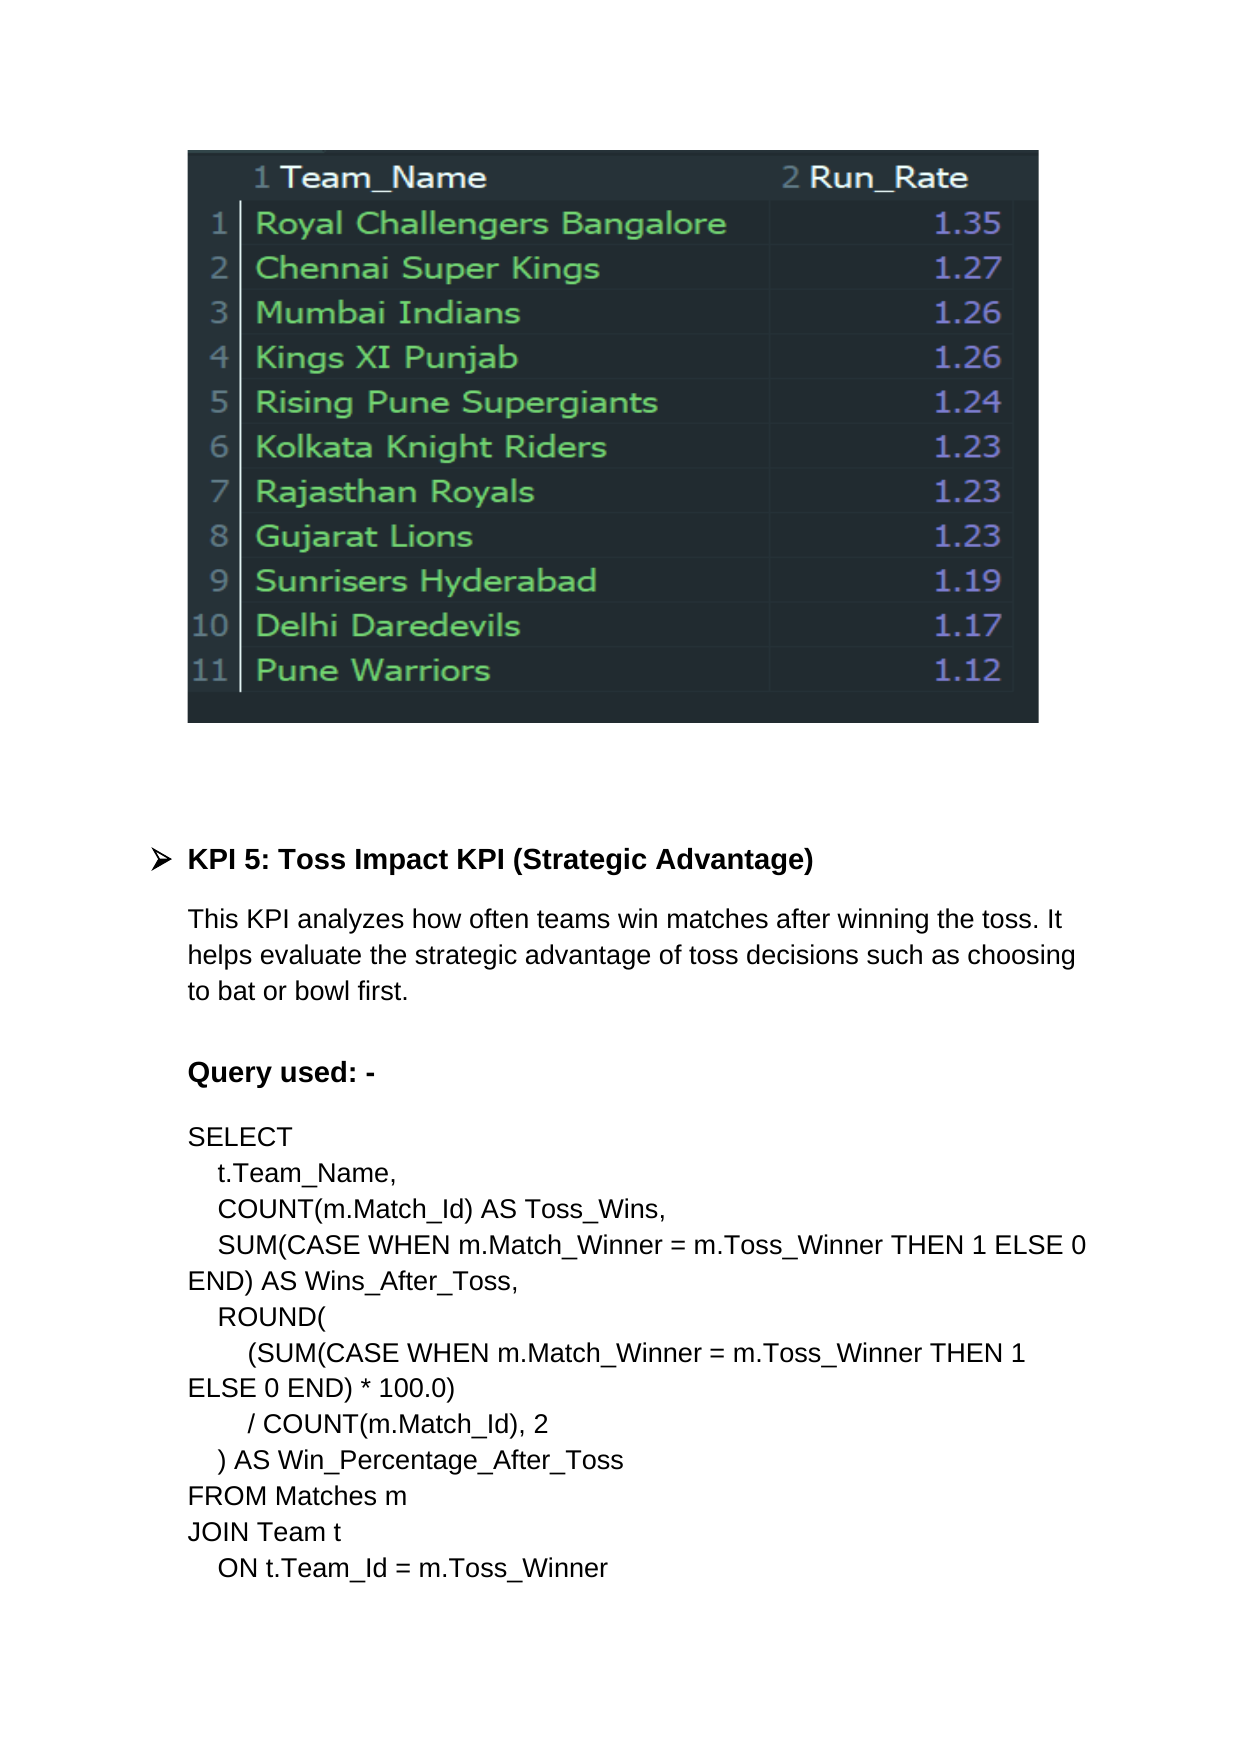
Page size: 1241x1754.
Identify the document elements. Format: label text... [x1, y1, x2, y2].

picture [187, 150, 1039, 723]
list This KPI analyzes how often teams win matches after winning the toss. It helps evaluate the strategic advantage of toss decisions such as choosing to bat or bowl first. [187, 903, 1090, 1006]
list FROM Matches m [187, 1480, 1090, 1512]
list ROUND( [187, 1301, 1090, 1332]
list JOIN Team t [187, 1516, 1090, 1547]
list ) AS Win_Percentage_After_Toss [187, 1444, 1090, 1476]
list (SUM(CASE WHEN m.Match_Winner = m.Toss_Winner THEN 1 ELSE 0 END) * 100.0) [187, 1337, 1090, 1404]
list ON t.Team_Id = m.Toss_Winner [187, 1552, 1090, 1583]
list / COUNT(m.Match_Id), 2 [187, 1408, 1090, 1440]
list Query used: - [187, 1055, 1090, 1088]
list t.Team_Name, [187, 1157, 1090, 1188]
list KPI 5: Toss Impact KPI (Strategic Advantage) [150, 842, 1090, 876]
list SELECT [187, 1121, 1090, 1152]
list SUM(CASE WHEN m.Match_Winner = m.Toss_Winner THEN 1 ELSE 0 END) AS Wins_After_Toss, [187, 1229, 1090, 1296]
list COUNT(m.Match_Id) AS Toss_Wins, [187, 1193, 1090, 1224]
